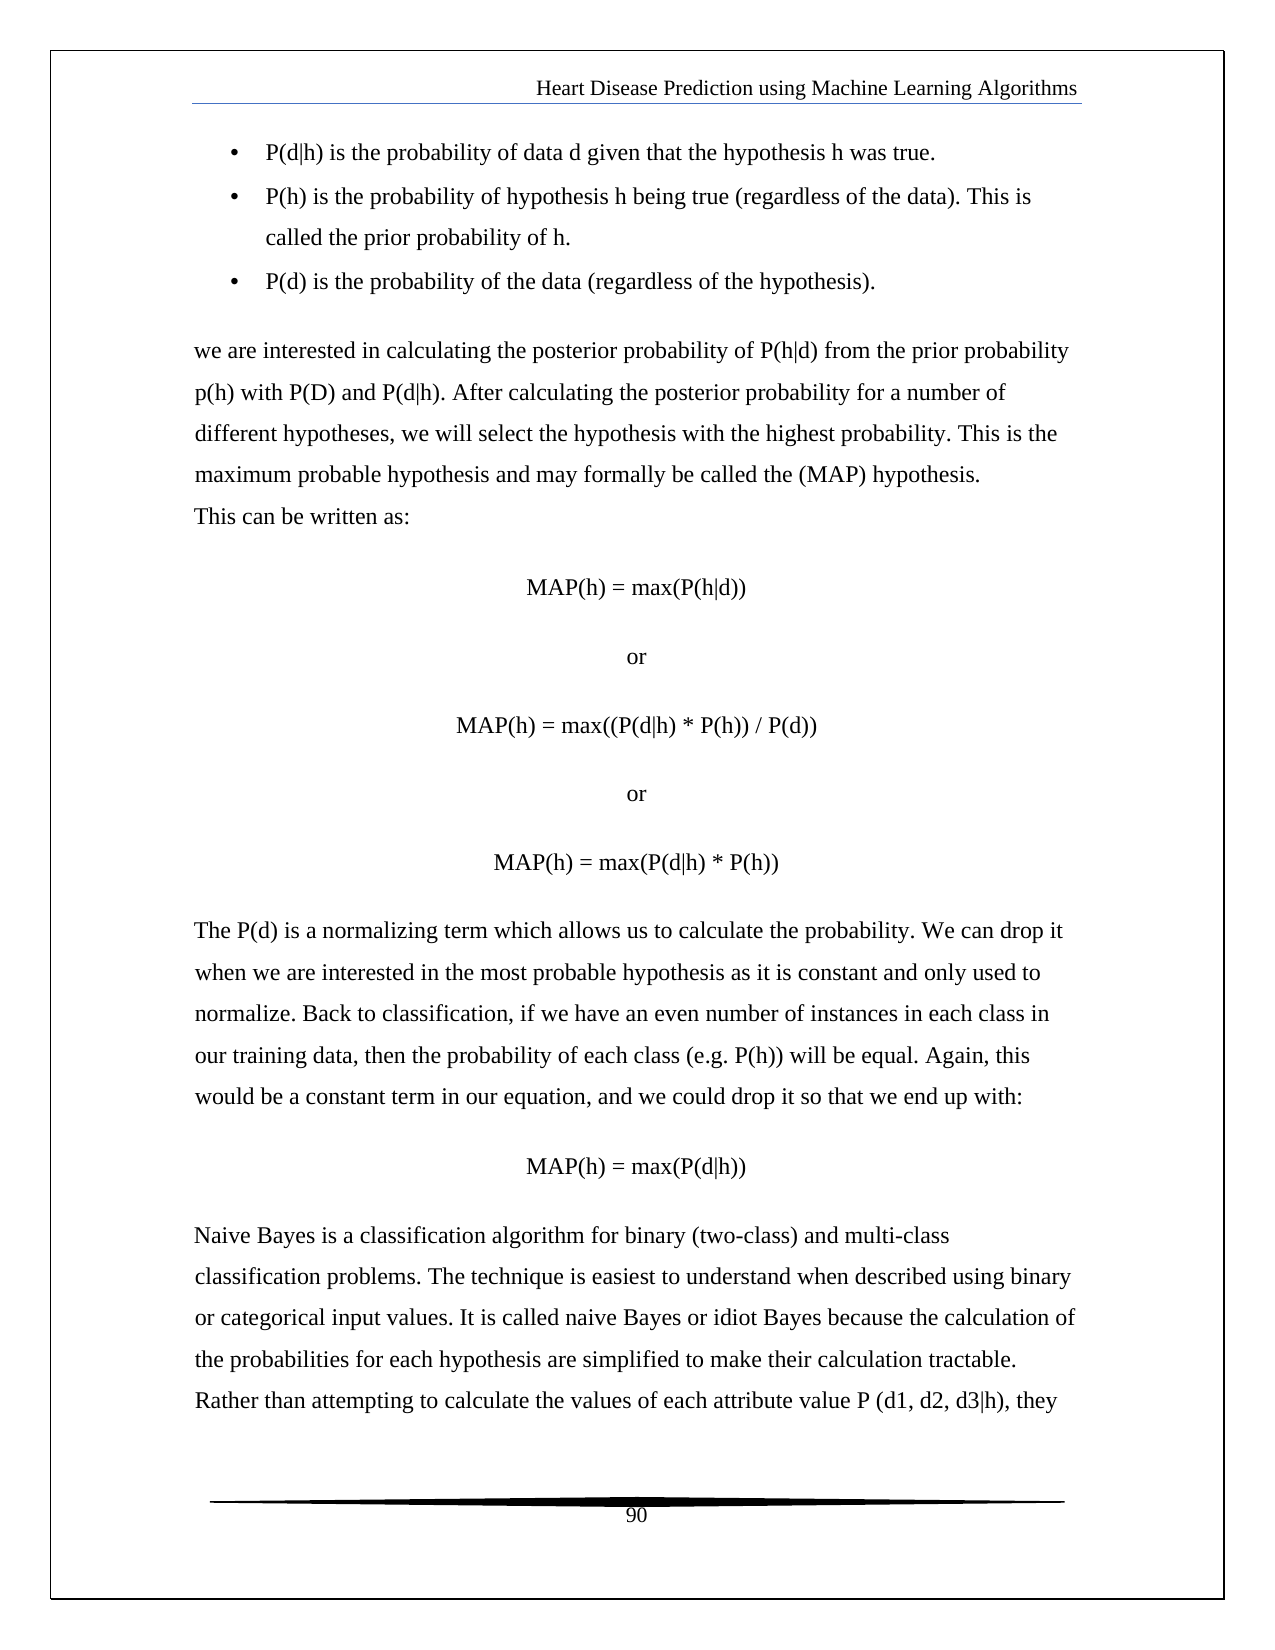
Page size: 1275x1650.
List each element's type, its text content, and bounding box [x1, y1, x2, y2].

text MAP(h) = max(P(h|d)) [195, 573, 1078, 601]
list P(h) is the probability of hypothesis h being true (regardless of the data). This is called the prior probability of h. [230, 182, 1079, 251]
text we are interested in calculating the posterior probability of P(h|d) from the prior probability p(h) with P(D) and P(d|h). After calculating the posterior probability for a number of different hypotheses, we will select the hypothesis with the highest probability. This is the maximum probable hypothesis and may formally be called the (MAP) hypothesis. [193, 336, 1079, 488]
text This can be written as: [193, 502, 1079, 529]
text or [195, 642, 1078, 669]
list P(d) is the probability of the data (regardless of the hypothesis). [230, 267, 1079, 294]
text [193, 1221, 1079, 1414]
list P(d|h) is the probability of data d given that the hypothesis h was true. [230, 138, 1079, 166]
text or [195, 779, 1078, 807]
text The P(d) is a normalizing term which allows us to calculate the probability. We can drop it when we are interested in the most probable hypothesis as it is constant and only used to normalize. Back to classification, if we have an even number of instances in each class in our training data, then the probability of each class (e.g. P(h)) will be equal. Again, this would be a constant term in our equation, and we could drop it so that we end up with: [193, 917, 1079, 1109]
text MAP(h) = max(P(d|h) * P(h)) [195, 848, 1077, 876]
text MAP(h) = max(P(d|h)) [195, 1152, 1077, 1180]
text MAP(h) = max((P(d|h) * P(h)) / P(d)) [195, 711, 1078, 738]
